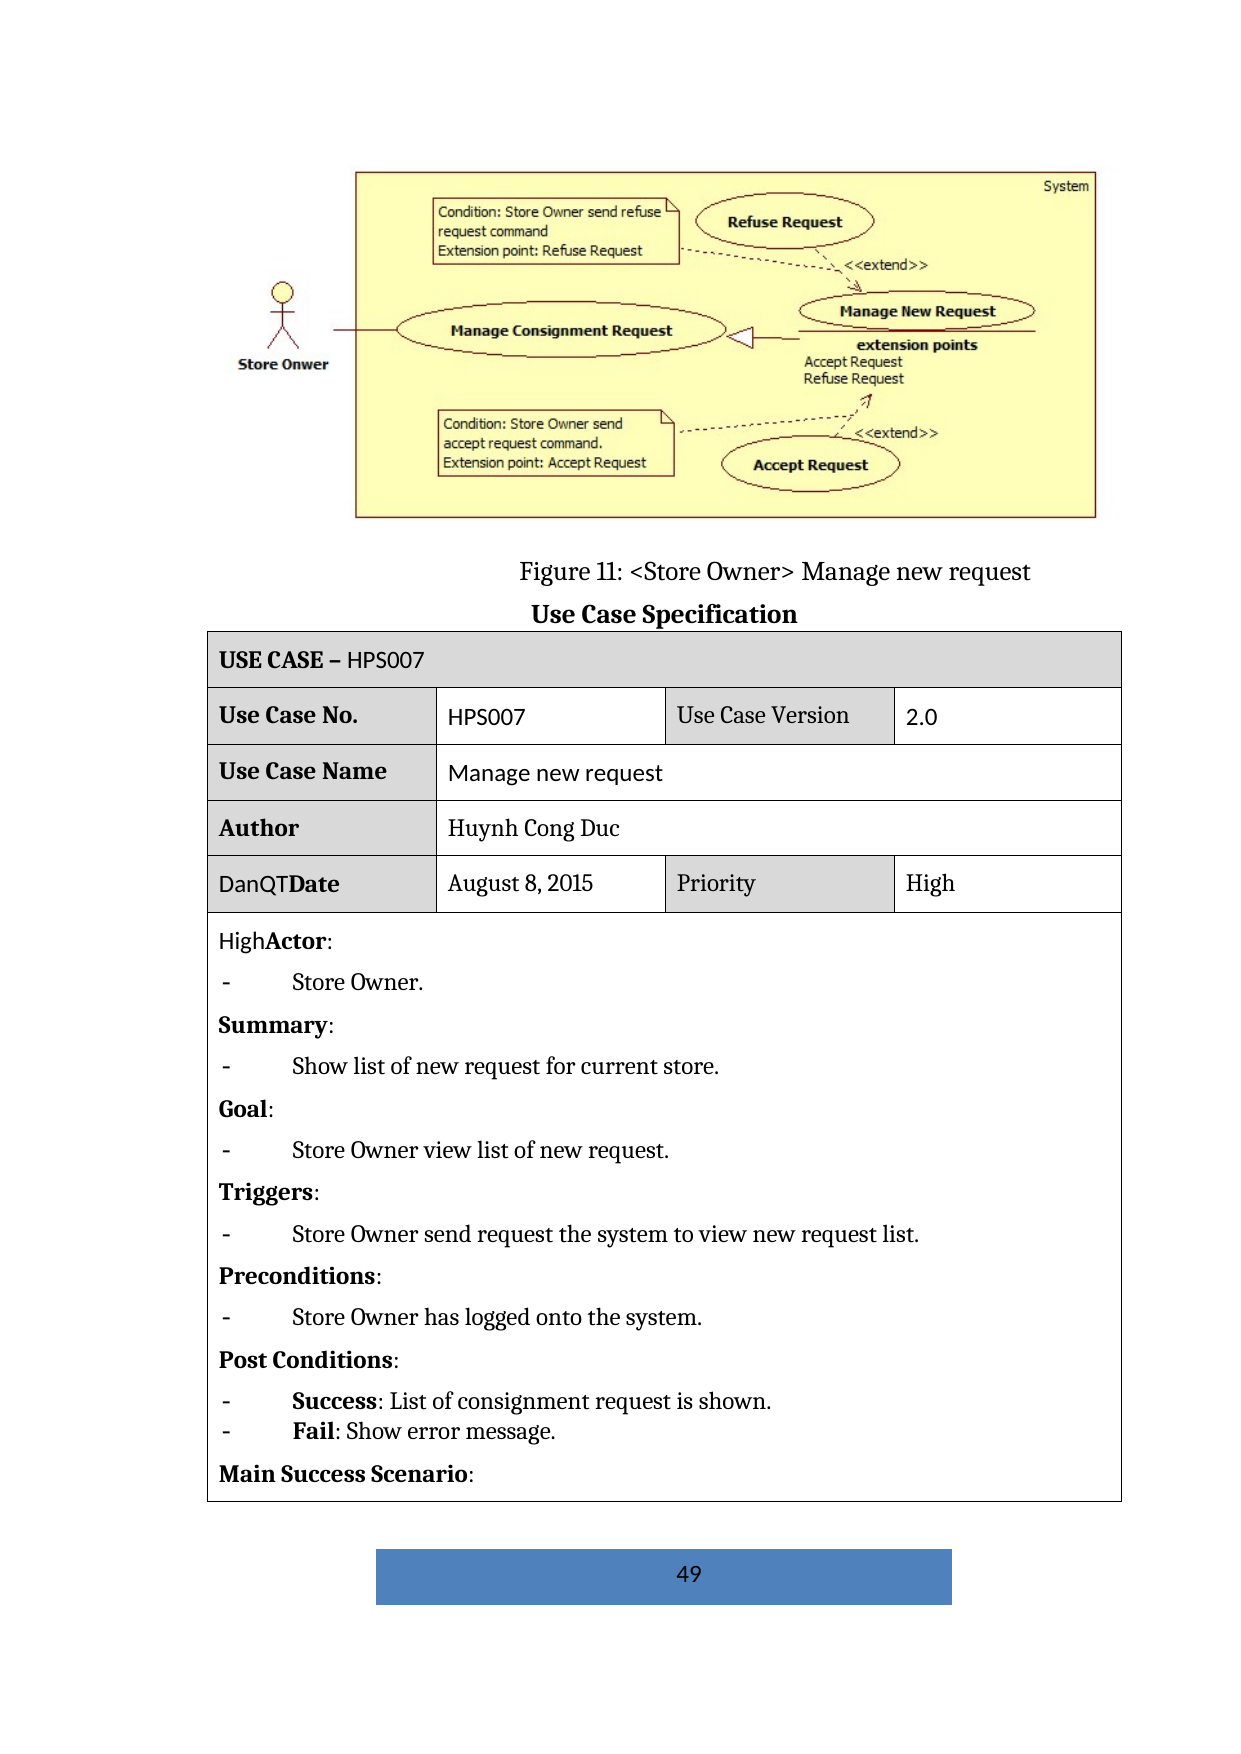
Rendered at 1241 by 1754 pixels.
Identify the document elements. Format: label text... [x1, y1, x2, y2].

table_cell Priority [666, 856, 894, 912]
text Use Case Specification [207, 599, 1122, 631]
table_header USE CASE – [208, 632, 1121, 687]
table_cell Use Case Version [666, 688, 894, 744]
table_cell [437, 745, 1121, 800]
picture [207, 147, 1122, 544]
text Figure 11: <Store Owner> Manage new request [428, 556, 1122, 587]
table_cell Author [208, 801, 436, 855]
table_cell Date [208, 856, 436, 912]
table_cell Use Case No. [208, 688, 436, 744]
table_cell Use Case Name [208, 745, 436, 800]
